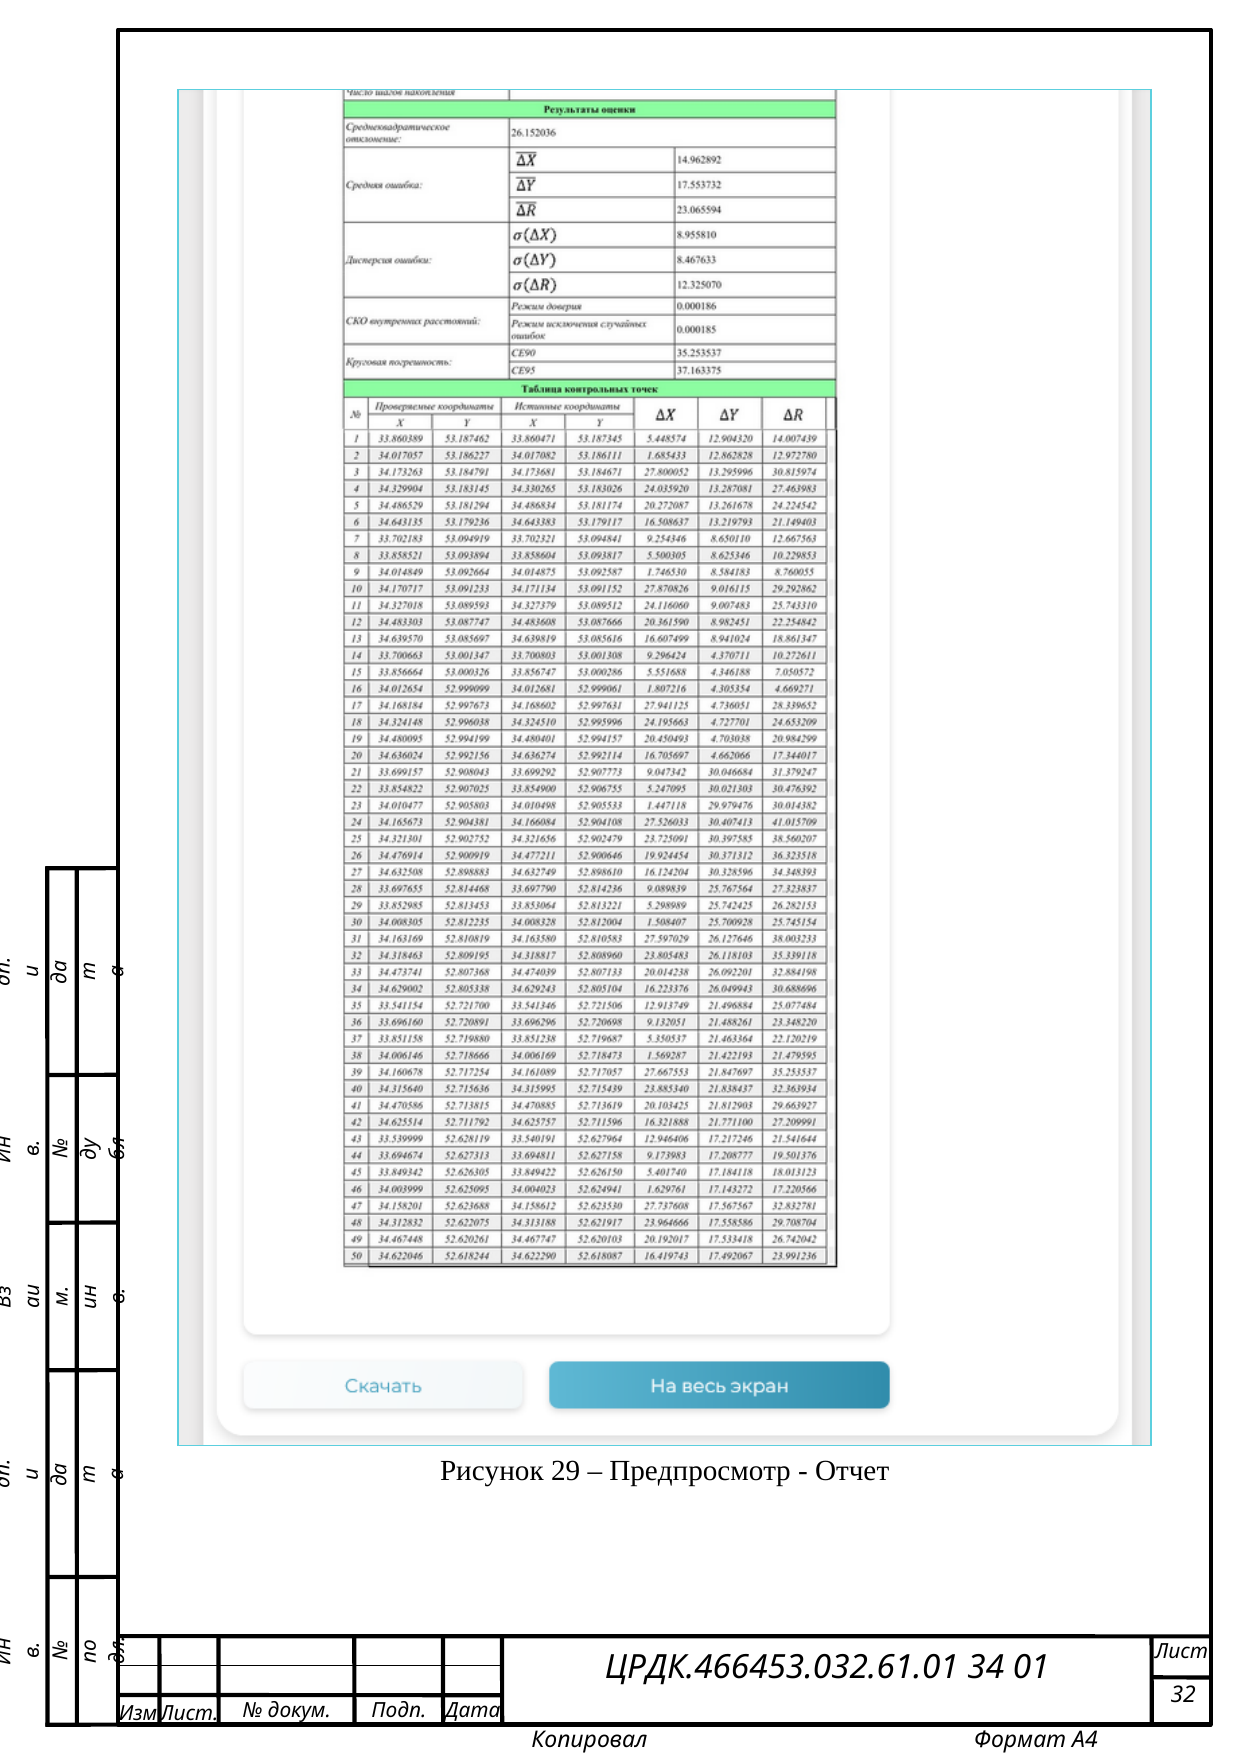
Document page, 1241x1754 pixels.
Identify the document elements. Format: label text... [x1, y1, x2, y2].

picture [179, 90, 1150, 1445]
